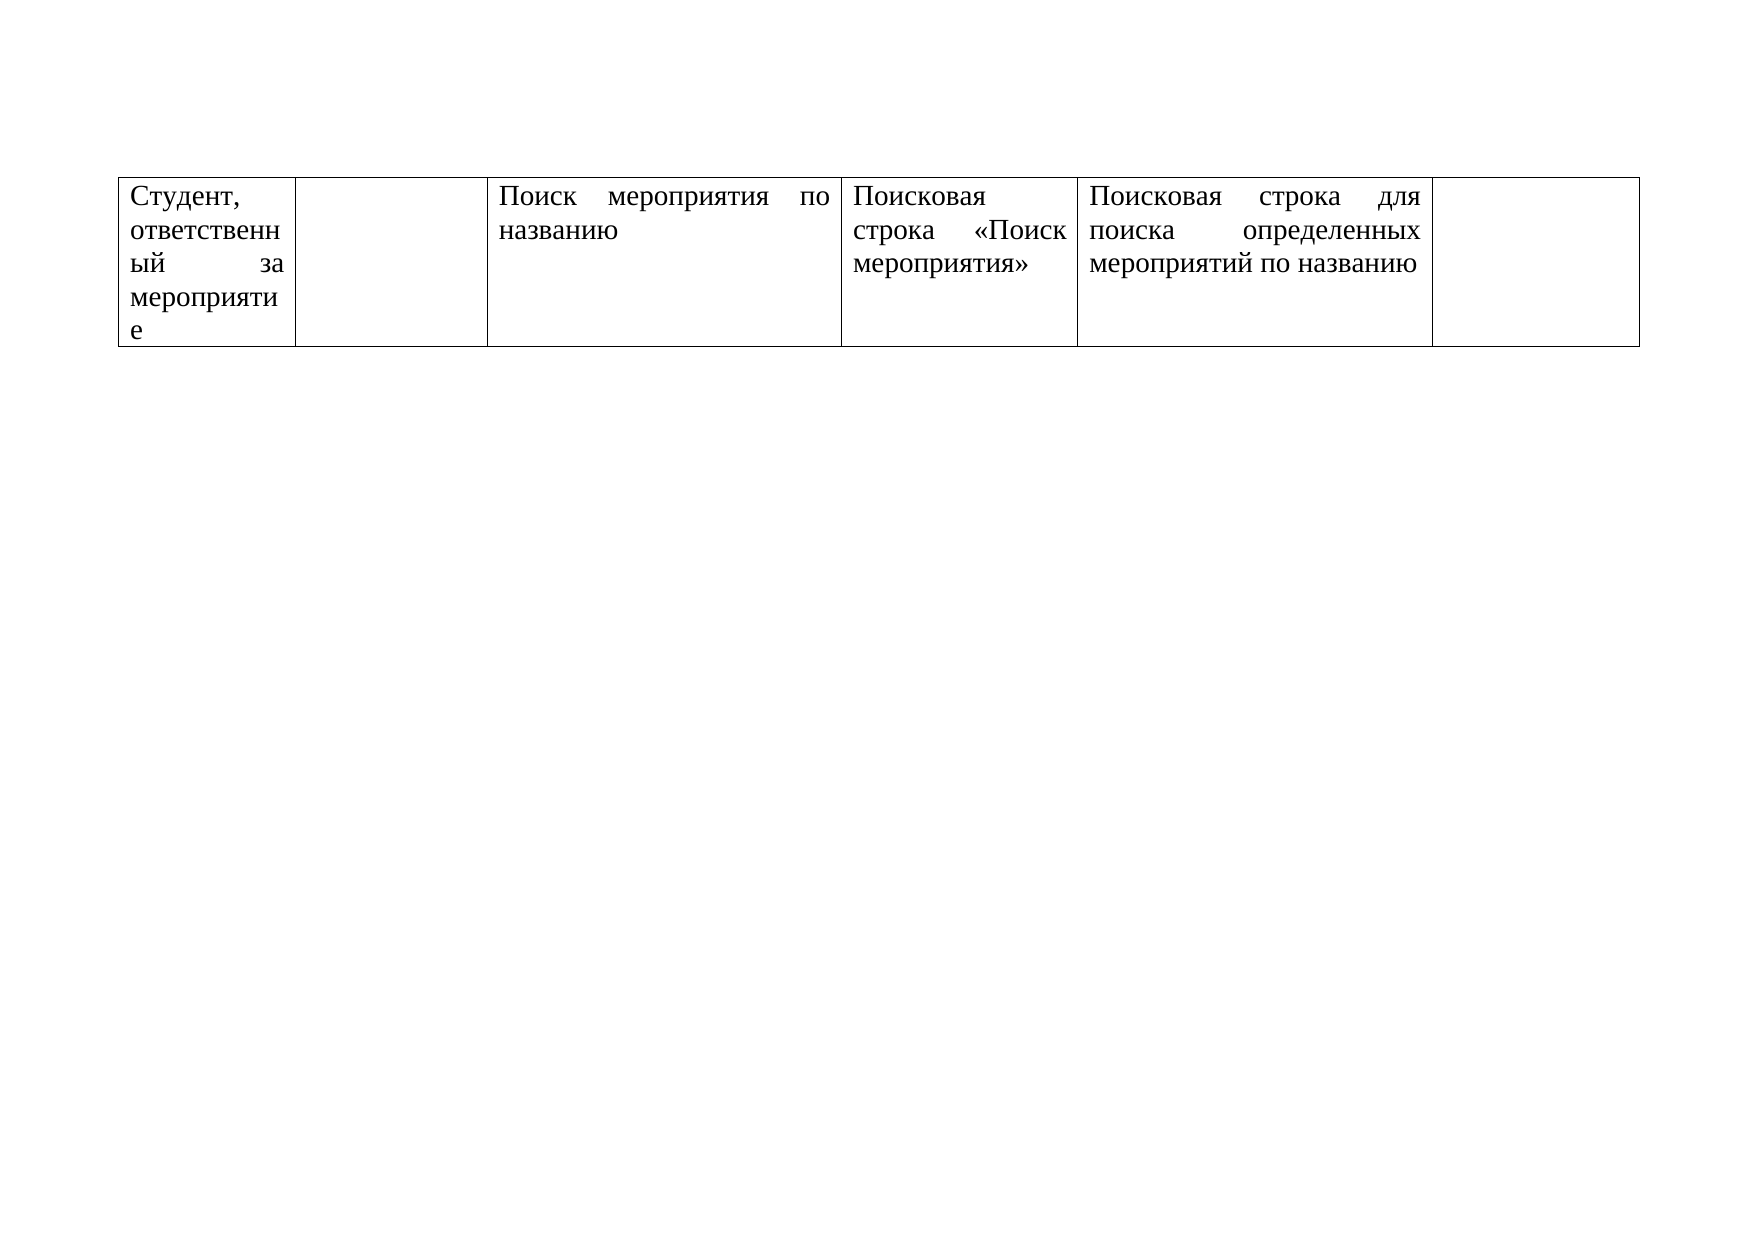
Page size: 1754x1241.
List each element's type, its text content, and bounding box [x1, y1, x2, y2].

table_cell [119, 178, 295, 346]
table_cell Поисковая строка для поиска определенных мероприятий по названию [1078, 178, 1432, 346]
table_cell Поисковая строка «Поиск мероприятия» [842, 178, 1077, 346]
table_cell [1433, 178, 1639, 346]
table_cell Поиск мероприятия по названию [488, 178, 841, 346]
